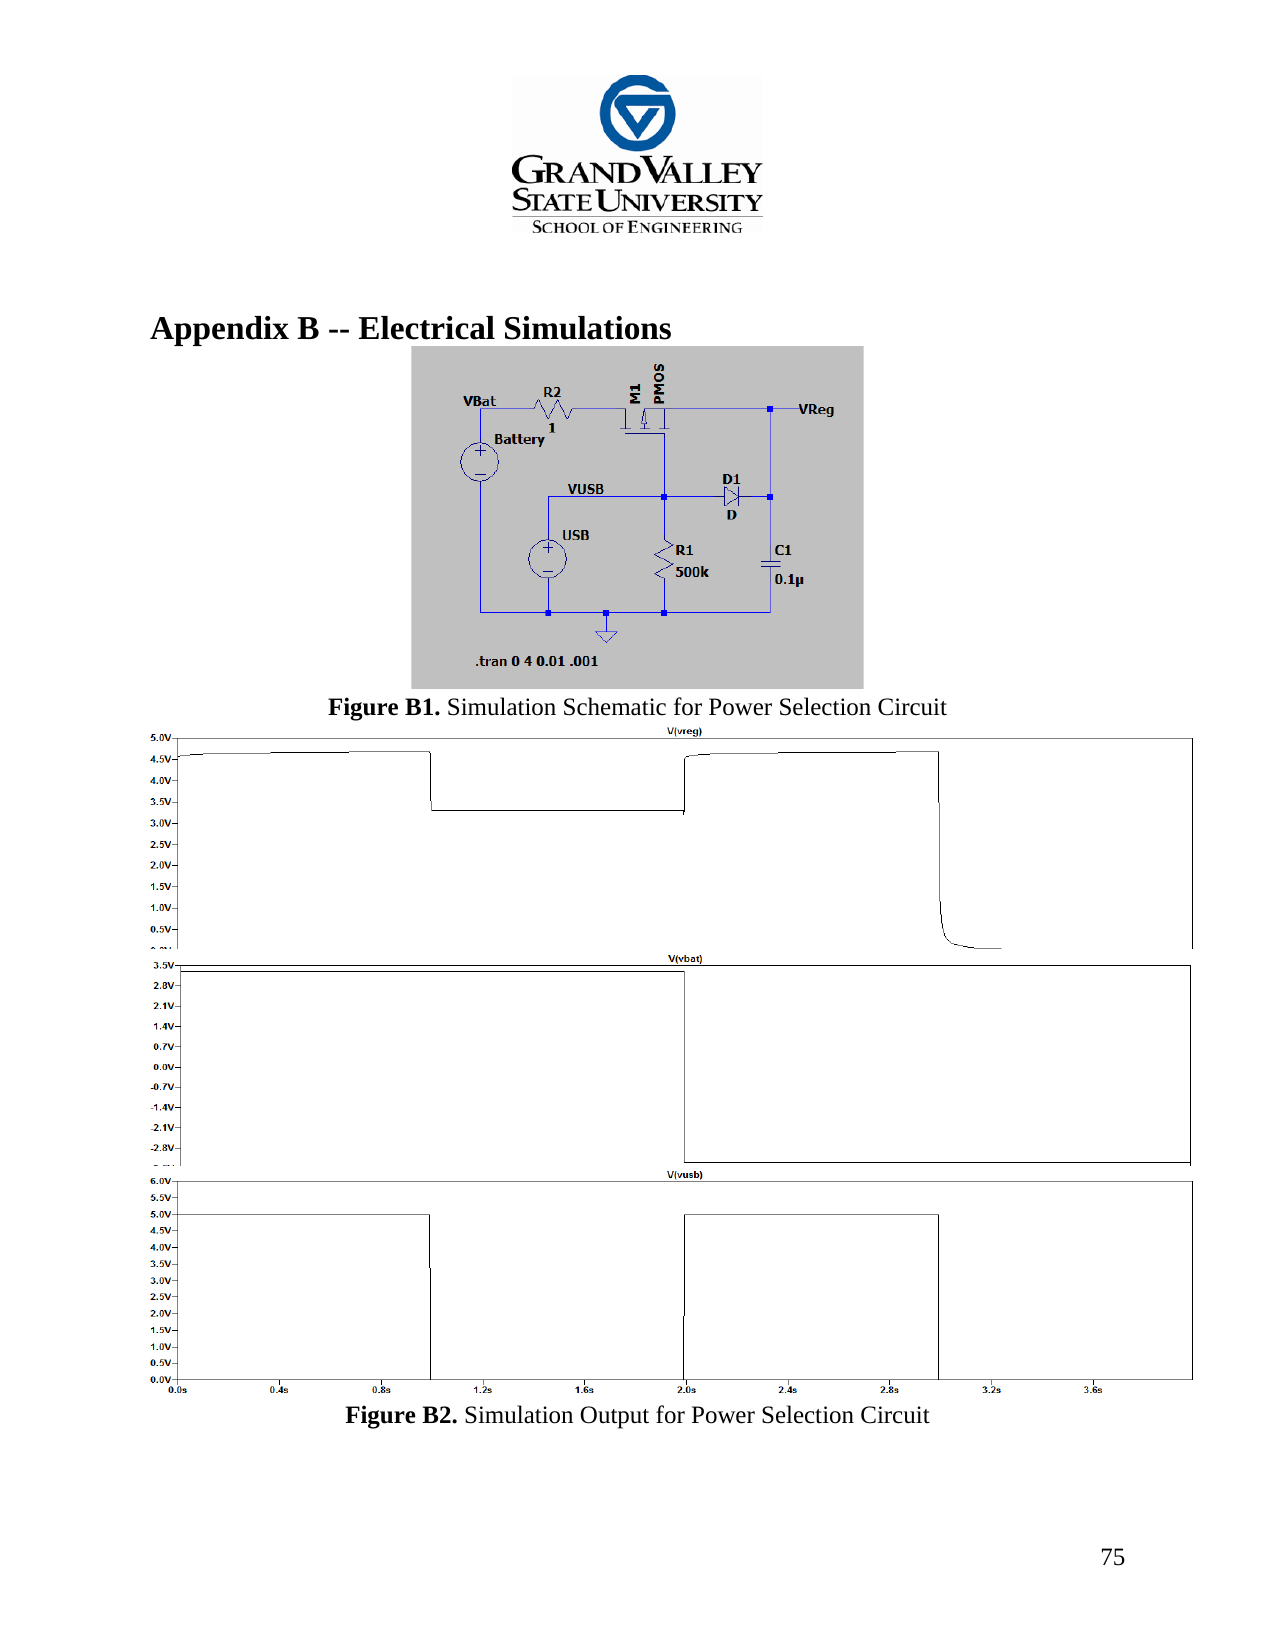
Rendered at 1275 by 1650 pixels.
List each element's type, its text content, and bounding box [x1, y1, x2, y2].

picture [150, 953, 1199, 1166]
subtitle Appendix B -- Electrical Simulations [150, 308, 1125, 346]
picture [150, 725, 1200, 949]
picture [411, 346, 864, 689]
picture [150, 1170, 1200, 1396]
text Figure B2. Simulation Output for Power Selection Circuit [150, 1400, 1125, 1429]
text Figure B1. Simulation Schematic for Power Selection Circuit [150, 692, 1125, 721]
picture [512, 75, 763, 233]
